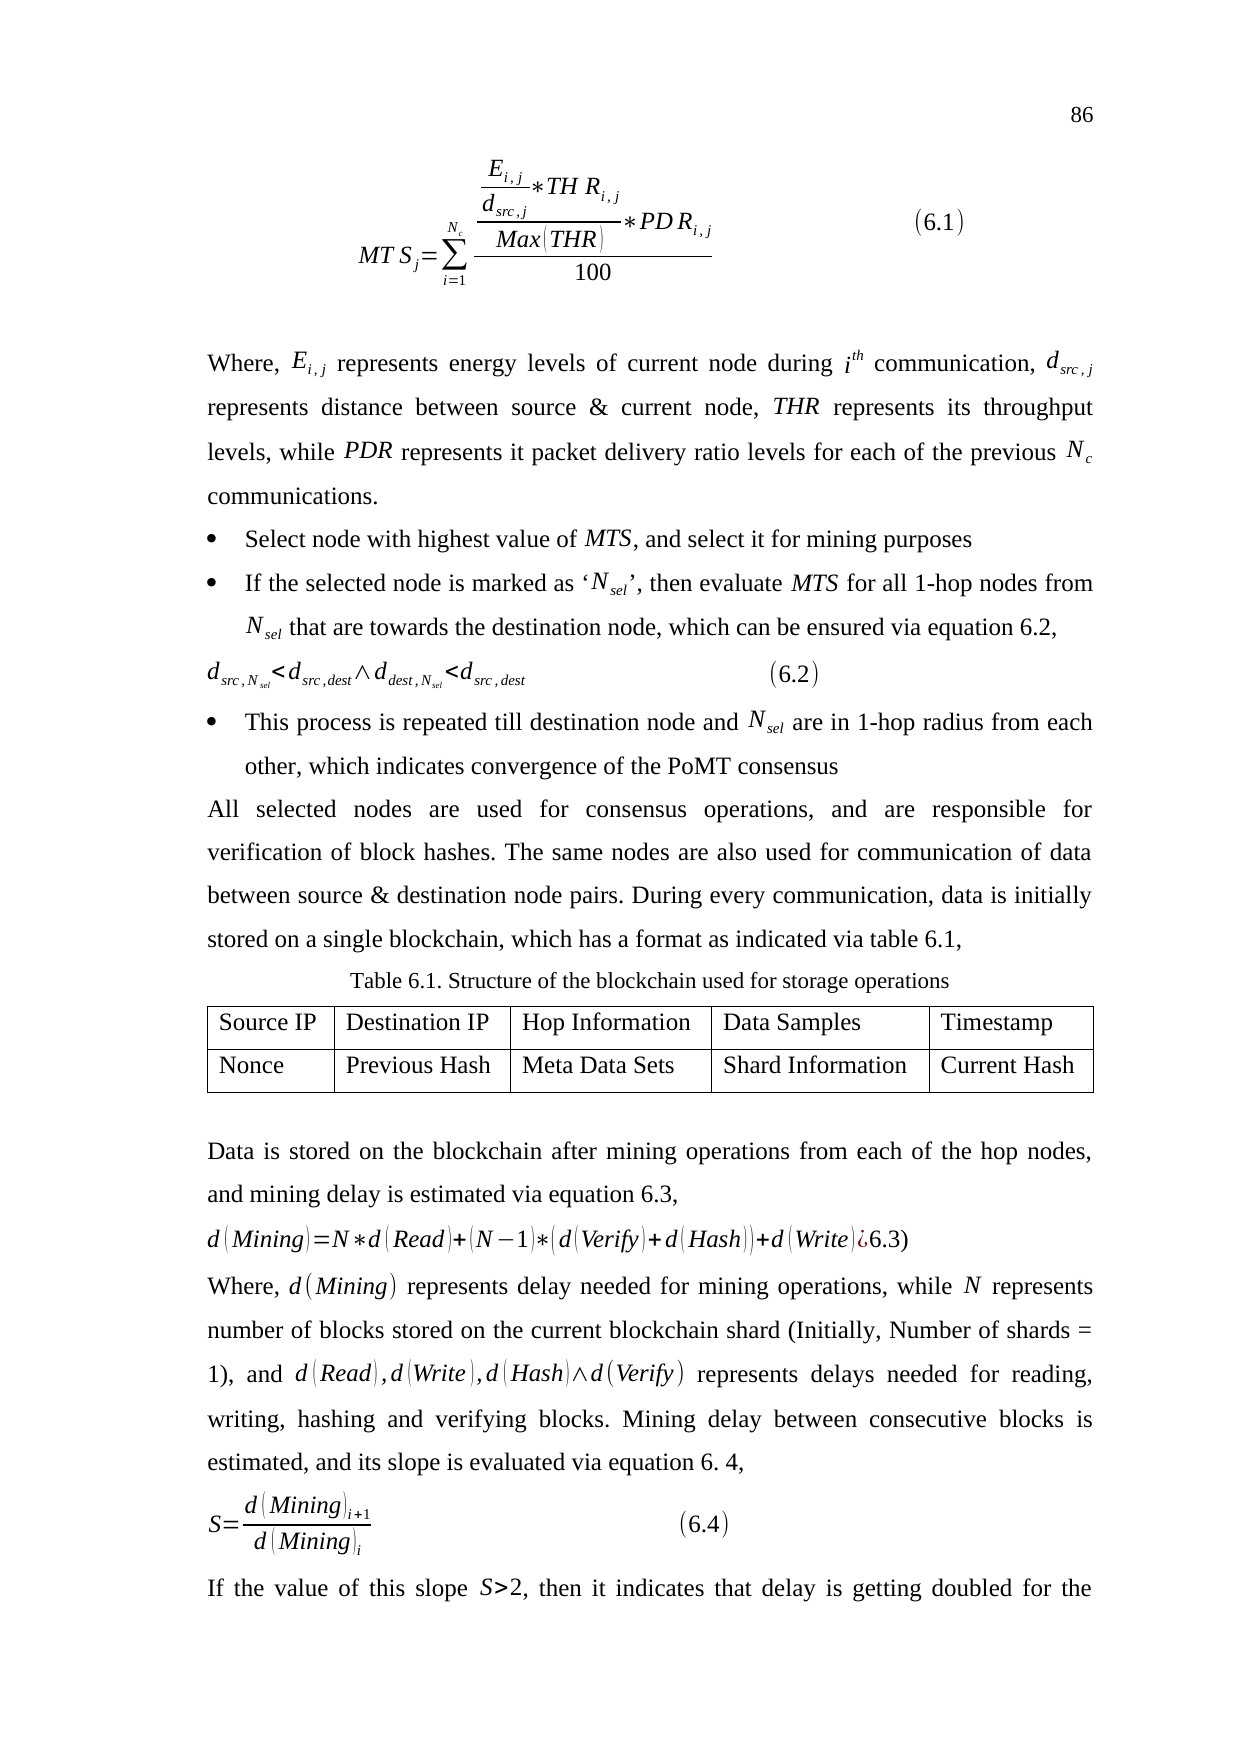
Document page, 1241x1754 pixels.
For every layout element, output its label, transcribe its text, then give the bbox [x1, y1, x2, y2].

table_cell Previous Hash [335, 1050, 510, 1092]
list If the selected node is marked as ‘’, then evaluate for all 1-hop nodes from that are towards the destination node, which can be ensured via equation 6.2, [207, 567, 1093, 643]
table_header Hop Information [511, 1007, 711, 1049]
text 6.3) [207, 1222, 1093, 1256]
list Select node with highest value of , and select it for mining purposes [207, 524, 1093, 553]
text Where, represents delay needed for mining operations, while represents number of blocks stored on the current blockchain shard (Initially, Number of shards = 1), and represents delays needed for reading, writing, hashing and verifying blocks. Mining delay between consecutive blocks is estimated, and its slope is evaluated via equation 6. 4, [207, 1271, 1093, 1476]
table_header Data Samples [712, 1007, 929, 1049]
table_cell Nonce [208, 1050, 334, 1092]
table_cell Shard Information [712, 1050, 929, 1092]
table_cell Current Hash [930, 1050, 1093, 1092]
text Data is stored on the blockchain after mining operations from each of the hop nodes, and mining delay is estimated via equation 6.3, [207, 1136, 1093, 1208]
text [207, 1573, 1093, 1602]
text Where, represents energy levels of current node during communication, represents distance between source & current node, represents its throughput levels, while represents it packet delivery ratio levels for each of the previous communications. [207, 346, 1093, 510]
table_header Destination IP [335, 1007, 510, 1049]
text Table 6.1. Structure of the blockchain used for storage operations [207, 967, 1093, 993]
list This process is repeated till destination node and are in 1-hop radius from each other, which indicates convergence of the PoMT consensus [207, 705, 1093, 780]
table_header Timestamp [930, 1007, 1093, 1049]
text All selected nodes are used for consensus operations, and are responsible for verification of block hashes. The same nodes are also used for communication of data between source & destination node pairs. During every communication, data is initially stored on a single blockchain, which has a format as indicated via table 6.1, [207, 794, 1093, 952]
table_cell Meta Data Sets [511, 1050, 711, 1092]
table_header Source IP [208, 1007, 334, 1049]
